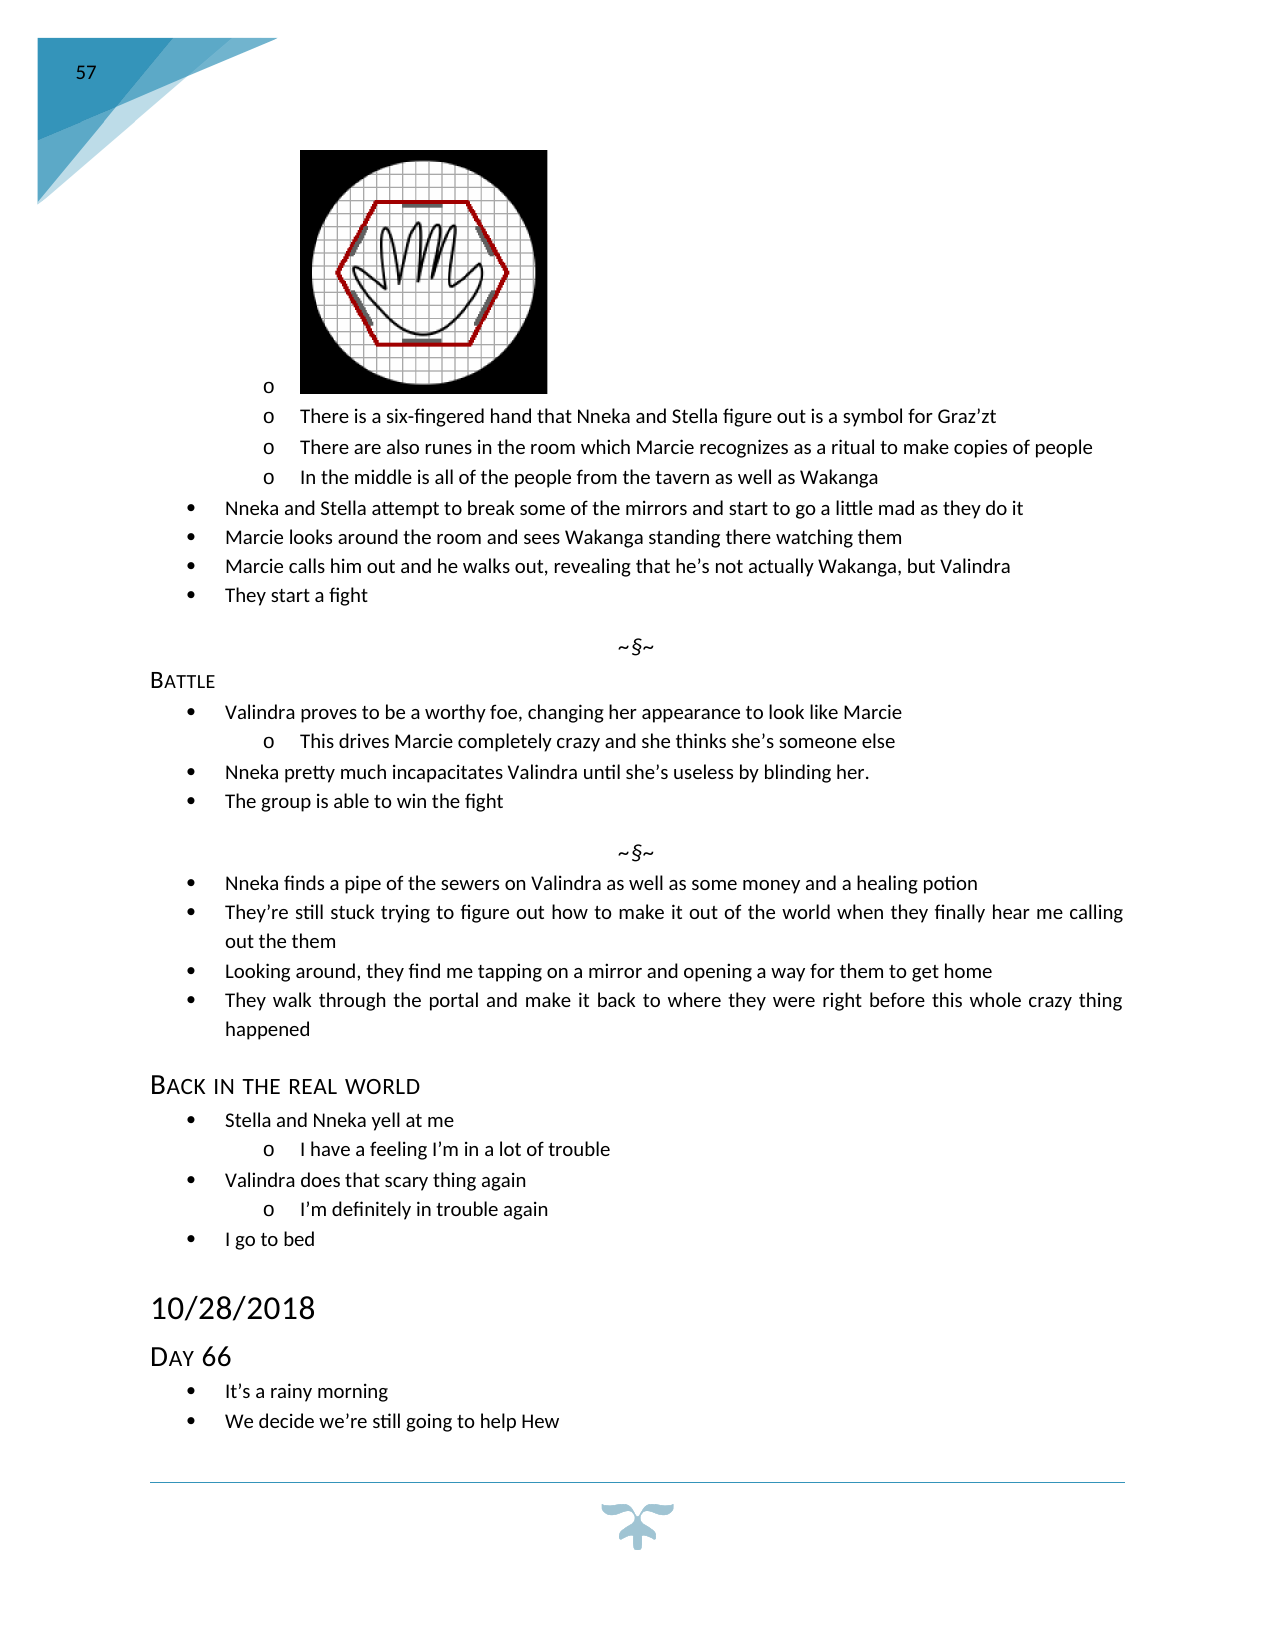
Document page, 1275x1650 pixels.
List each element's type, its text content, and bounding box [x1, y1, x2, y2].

list Valindra proves to be a worthy foe, changing her appearance to look like Marcie [187, 699, 1125, 725]
list I’m definitely in trouble again [262, 1196, 1125, 1222]
picture [37, 37, 279, 206]
subtitle Back in the real world [150, 1066, 1125, 1102]
list Marcie calls him out and he walks out, revealing that he’s not actually Wakanga, but Valindra [187, 553, 1125, 578]
subtitle ~§~ [150, 632, 1125, 660]
list Nneka finds a pipe of the sewers on Valindra as well as some money and a healing potion [187, 870, 1125, 896]
list Stella and Nneka yell at me [187, 1107, 1125, 1133]
subtitle ~§~ [150, 838, 1125, 866]
list There are also runes in the room which Marcie recognizes as a ritual to make copies of people [262, 434, 1125, 460]
list One of their names is Zagmira [601, 1504, 674, 1550]
list Marcie looks around the room and sees Wakanga standing there watching them [187, 524, 1125, 549]
subtitle Day 66 [150, 1338, 1125, 1373]
list Nneka and Stella attempt to break some of the mirrors and start to go a little mad as they do it [187, 495, 1125, 520]
list Valindra does that scary thing again [187, 1167, 1125, 1192]
list I have a feeling I’m in a lot of trouble [262, 1136, 1125, 1163]
list Looking around, they find me tapping on a mirror and opening a way for them to get home [187, 958, 1125, 983]
list They’re still stuck trying to figure out how to make it out of the world when they finally hear me calling out the them [187, 899, 1125, 954]
list Nneka pretty much incapacitates Valindra until she’s useless by blinding her. [187, 759, 1125, 784]
list They start a fight [187, 582, 1125, 608]
list It’s a rainy morning [187, 1379, 1125, 1404]
list There is a six-fingered hand that Nneka and Stella figure out is a symbol for Graz’zt [262, 403, 1125, 430]
list They walk through the portal and make it back to where they were right before this whole crazy thing happened [187, 987, 1125, 1042]
list The group is able to win the fight [187, 788, 1125, 814]
list I go to bed [187, 1226, 1125, 1252]
list In the middle is all of the people from the tavern as well as Wakanga [262, 464, 1125, 491]
list We decide we’re still going to help Hew [187, 1408, 1125, 1433]
subtitle Battle [150, 664, 1125, 695]
subtitle 10/28/2018 [150, 1287, 1125, 1327]
list This drives Marcie completely crazy and she thinks she’s someone else [262, 729, 1125, 755]
picture [300, 150, 548, 394]
